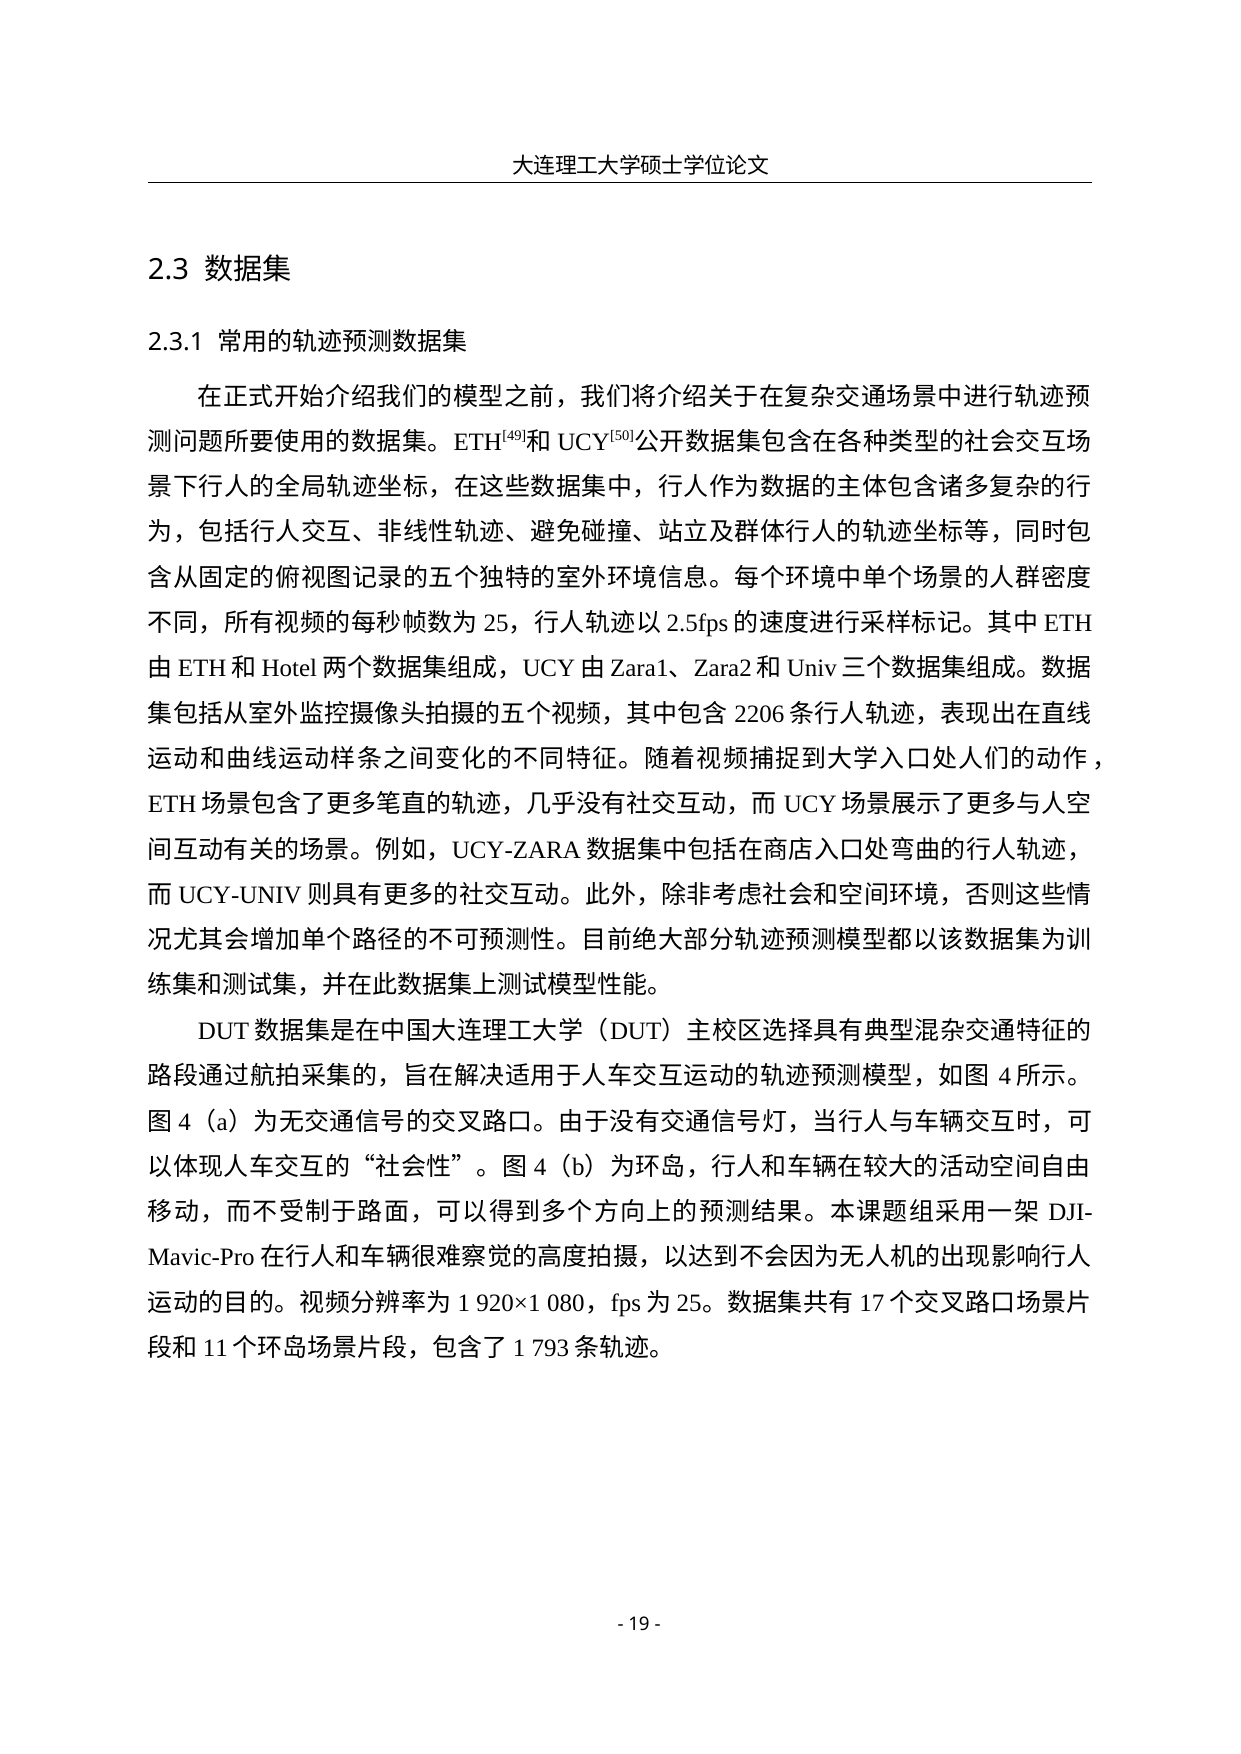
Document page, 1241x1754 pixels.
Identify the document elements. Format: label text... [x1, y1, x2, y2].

subtitle 2.3.1 常用的轨迹预测数据集 [148, 322, 1092, 358]
text DUT数据集是在中国大连理工大学（DUT）主校区选择具有典型混杂交通特征的路段通过航拍采集的，旨在解决适用于人车交互运动的轨迹预测模型，如图4所示。图4（a）为无交通信号的交叉路口。由于没有交通信号灯，当行人与车辆交互时，可以体现人车交互的“社会性”。图4（b）为环岛，行人和车辆在较大的活动空间自由移动，而不受制于路面，可以得到多个方向上的预测结果。本课题组采用一架DJI-Mavic-Pro在行人和车辆很难察觉的高度拍摄，以达到不会因为无人机的出现影响行人运动的目的。视频分辨率为1 920×1 080，fps为25。数据集共有17个交叉路口场景片段和11个环岛场景片段，包含了1 793条轨迹。 [148, 1010, 1092, 1364]
text 在正式开始介绍我们的模型之前，我们将介绍关于在复杂交通场景中进行轨迹预测问题所要使用的数据集。ETH[49]和UCY[50]公开数据集包含在各种类型的社会交互场景下行人的全局轨迹坐标，在这些数据集中，行人作为数据的主体包含诸多复杂的行为，包括行人交互、非线性轨迹、避免碰撞、站立及群体行人的轨迹坐标等，同时包含从固定的俯视图记录的五个独特的室外环境信息。每个环境中单个场景的人群密度不同，所有视频的每秒帧数为25，行人轨迹以2.5fps的速度进行采样标记。其中ETH由ETH和Hotel两个数据集组成，UCY由Zara1、Zara2和Univ三个数据集组成。数据集包括从室外监控摄像头拍摄的五个视频，其中包含2206条行人轨迹，表现出在直线运动和曲线运动样条之间变化的不同特征。随着视频捕捉到大学入口处人们的动作，ETH场景包含了更多笔直的轨迹，几乎没有社交互动，而UCY场景展示了更多与人空间互动有关的场景。例如，UCY-ZARA数据集中包括在商店入口处弯曲的行人轨迹，而UCY-UNIV则具有更多的社交互动。此外，除非考虑社会和空间环境，否则这些情况尤其会增加单个路径的不可预测性。目前绝大部分轨迹预测模型都以该数据集为训练集和测试集，并在此数据集上测试模型性能。 [148, 376, 1092, 1001]
subtitle 2.3 数据集 [148, 246, 1092, 288]
